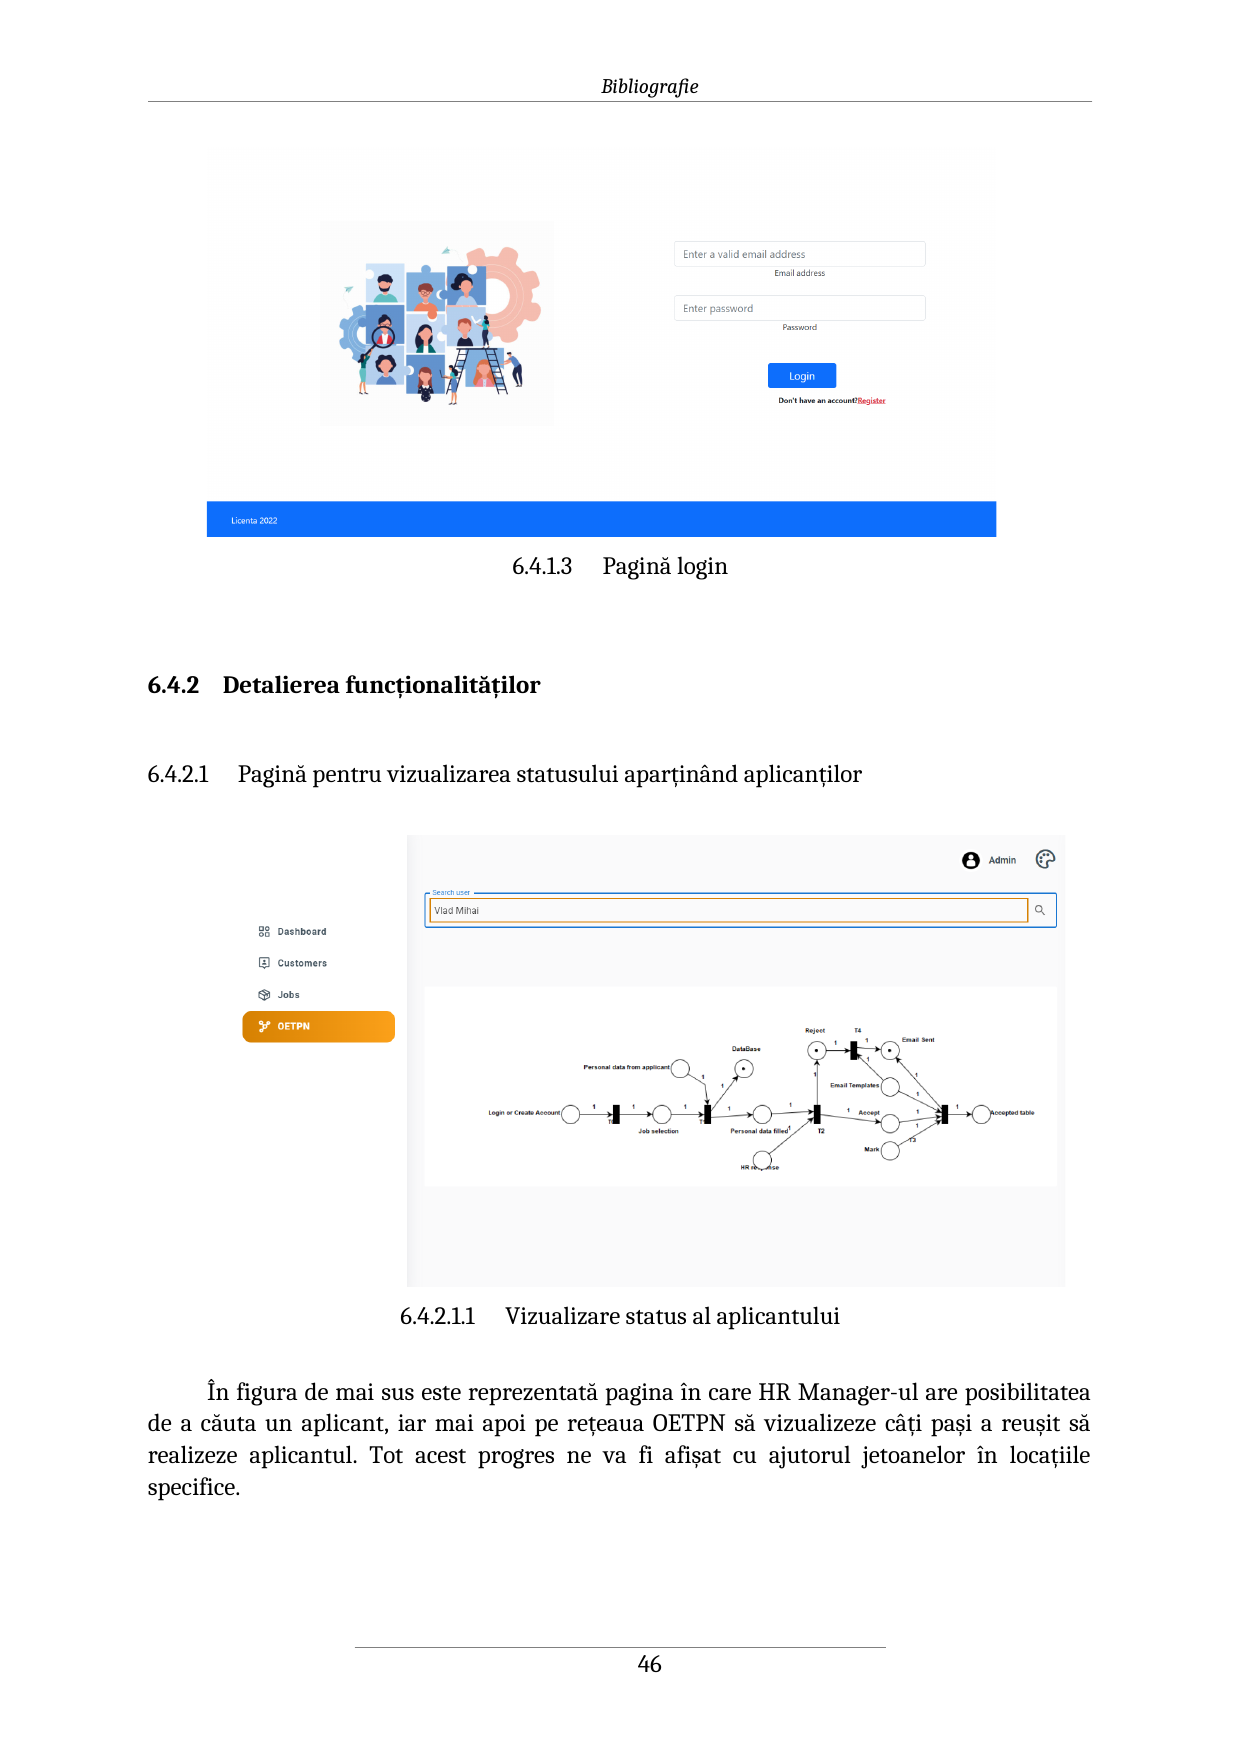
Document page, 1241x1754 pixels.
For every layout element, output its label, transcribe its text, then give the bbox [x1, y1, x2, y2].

subtitle Detalierea funcționalităților [148, 671, 1092, 700]
subtitle Pagină pentru vizualizarea statusului aparținând aplicanților [148, 759, 1092, 788]
picture [206, 147, 997, 537]
subtitle Pagină login [148, 552, 1092, 580]
subtitle Vizualizare status al aplicantului [148, 1302, 1092, 1331]
text În figura de mai sus este reprezentată pagina în care HR Manager-ul are posibilitatea de a căuta un aplicant, iar mai apoi pe rețeaua OETPN să vizualizeze câți pași a reușit să realizeze aplicantul. Tot acest progres ne va fi afișat cu ajutorul jetoanelor în locațiile specifice. [148, 1378, 1092, 1501]
picture [233, 835, 1066, 1287]
